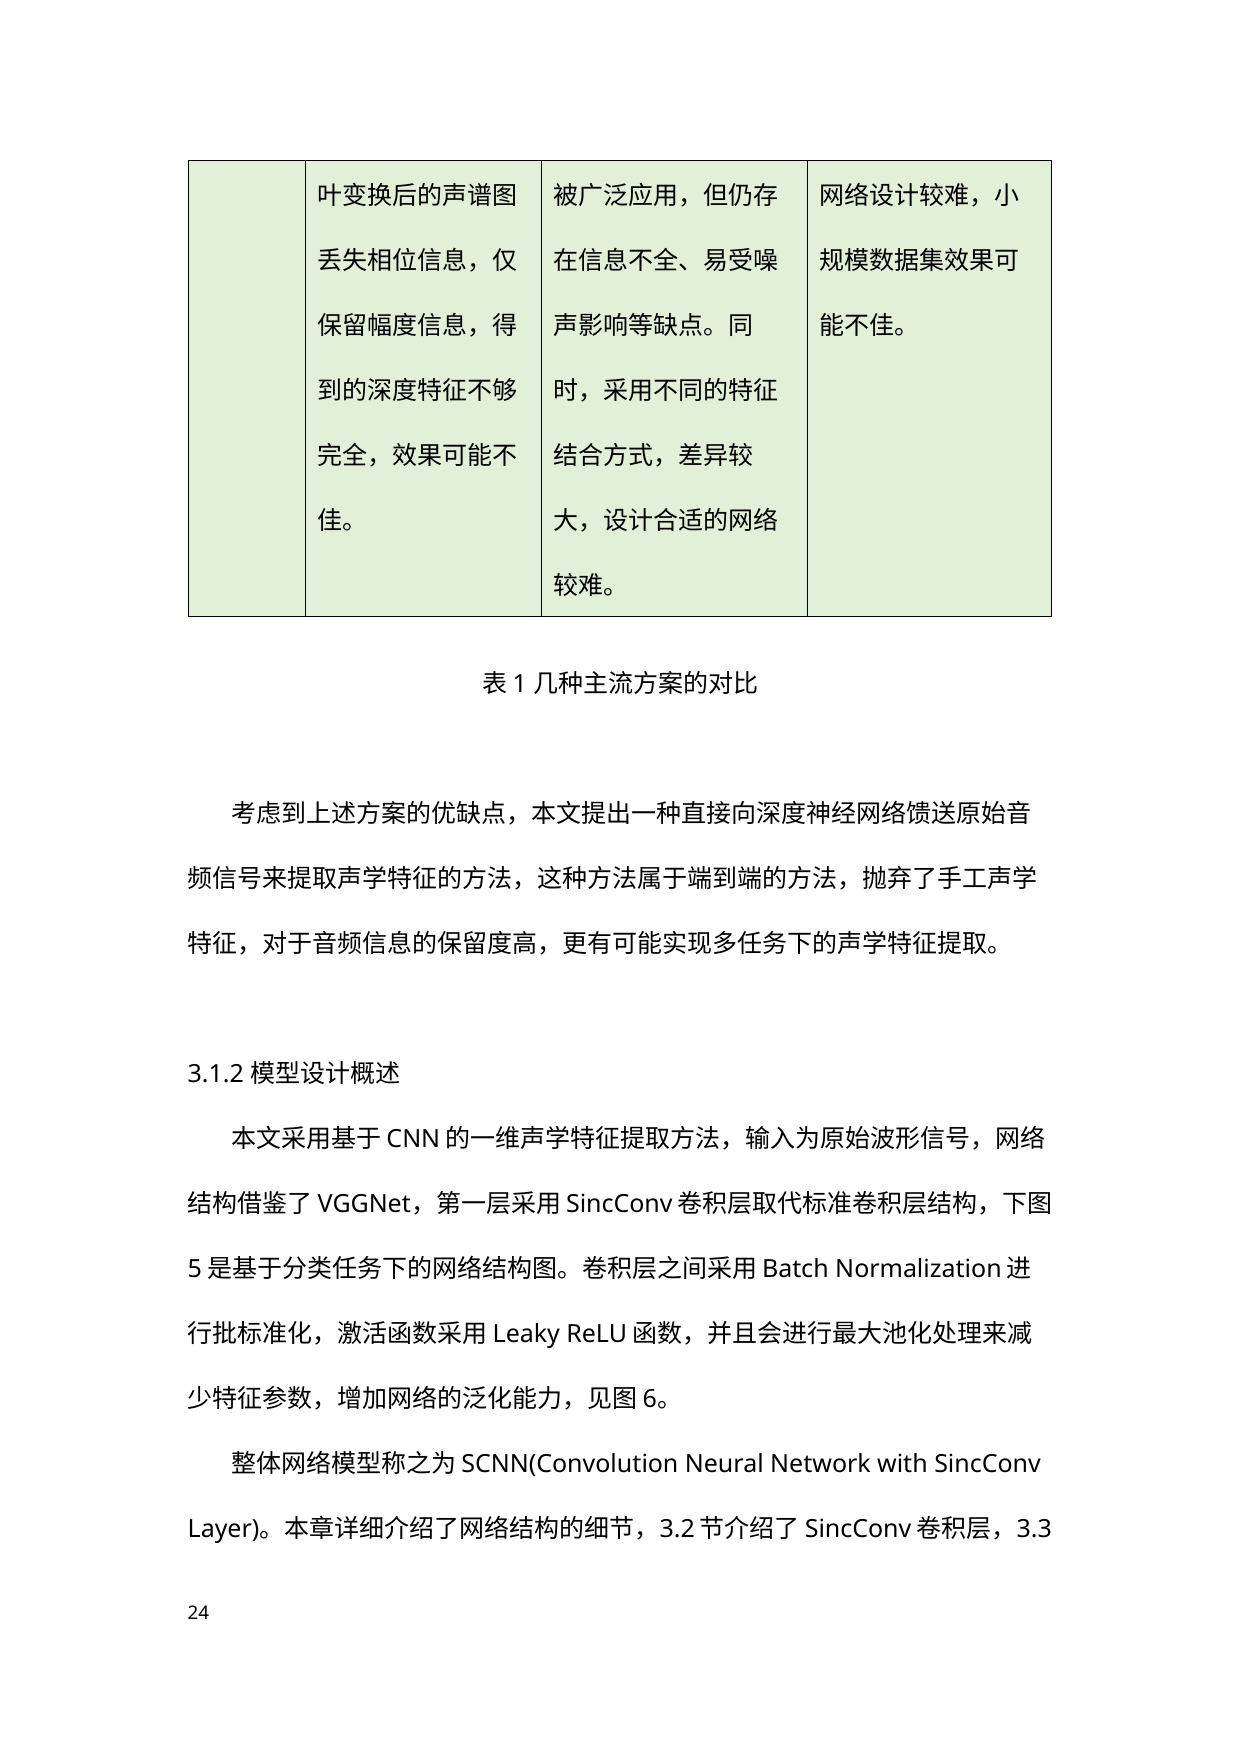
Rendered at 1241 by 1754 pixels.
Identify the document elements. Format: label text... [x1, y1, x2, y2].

text 考虑到上述方案的优缺点，本文提出一种直接向深度神经网络馈送原始音频信号来提取声学特征的方法，这种方法属于端到端的方法，抛弃了手工声学特征，对于音频信息的保留度高，更有可能实现多任务下的声学特征提取。 [187, 779, 1053, 974]
text 本文采用基于CNN的一维声学特征提取方法，输入为原始波形信号，网络结构借鉴了VGGNet，第一层采用SincConv卷积层取代标准卷积层结构，下图5是基于分类任务下的网络结构图。卷积层之间采用Batch Normalization进行批标准化，激活函数采用Leaky ReLU函数，并且会进行最大池化处理来减少特征参数，增加网络的泛化能力，见图6。 [187, 1104, 1053, 1429]
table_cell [306, 161, 541, 616]
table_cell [808, 161, 1051, 616]
text 表1 几种主流方案的对比 [187, 649, 1053, 714]
text 3.1.2 模型设计概述 [187, 1039, 1053, 1104]
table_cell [542, 161, 807, 616]
table_cell 缺点 [189, 161, 305, 616]
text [187, 1429, 1053, 1559]
